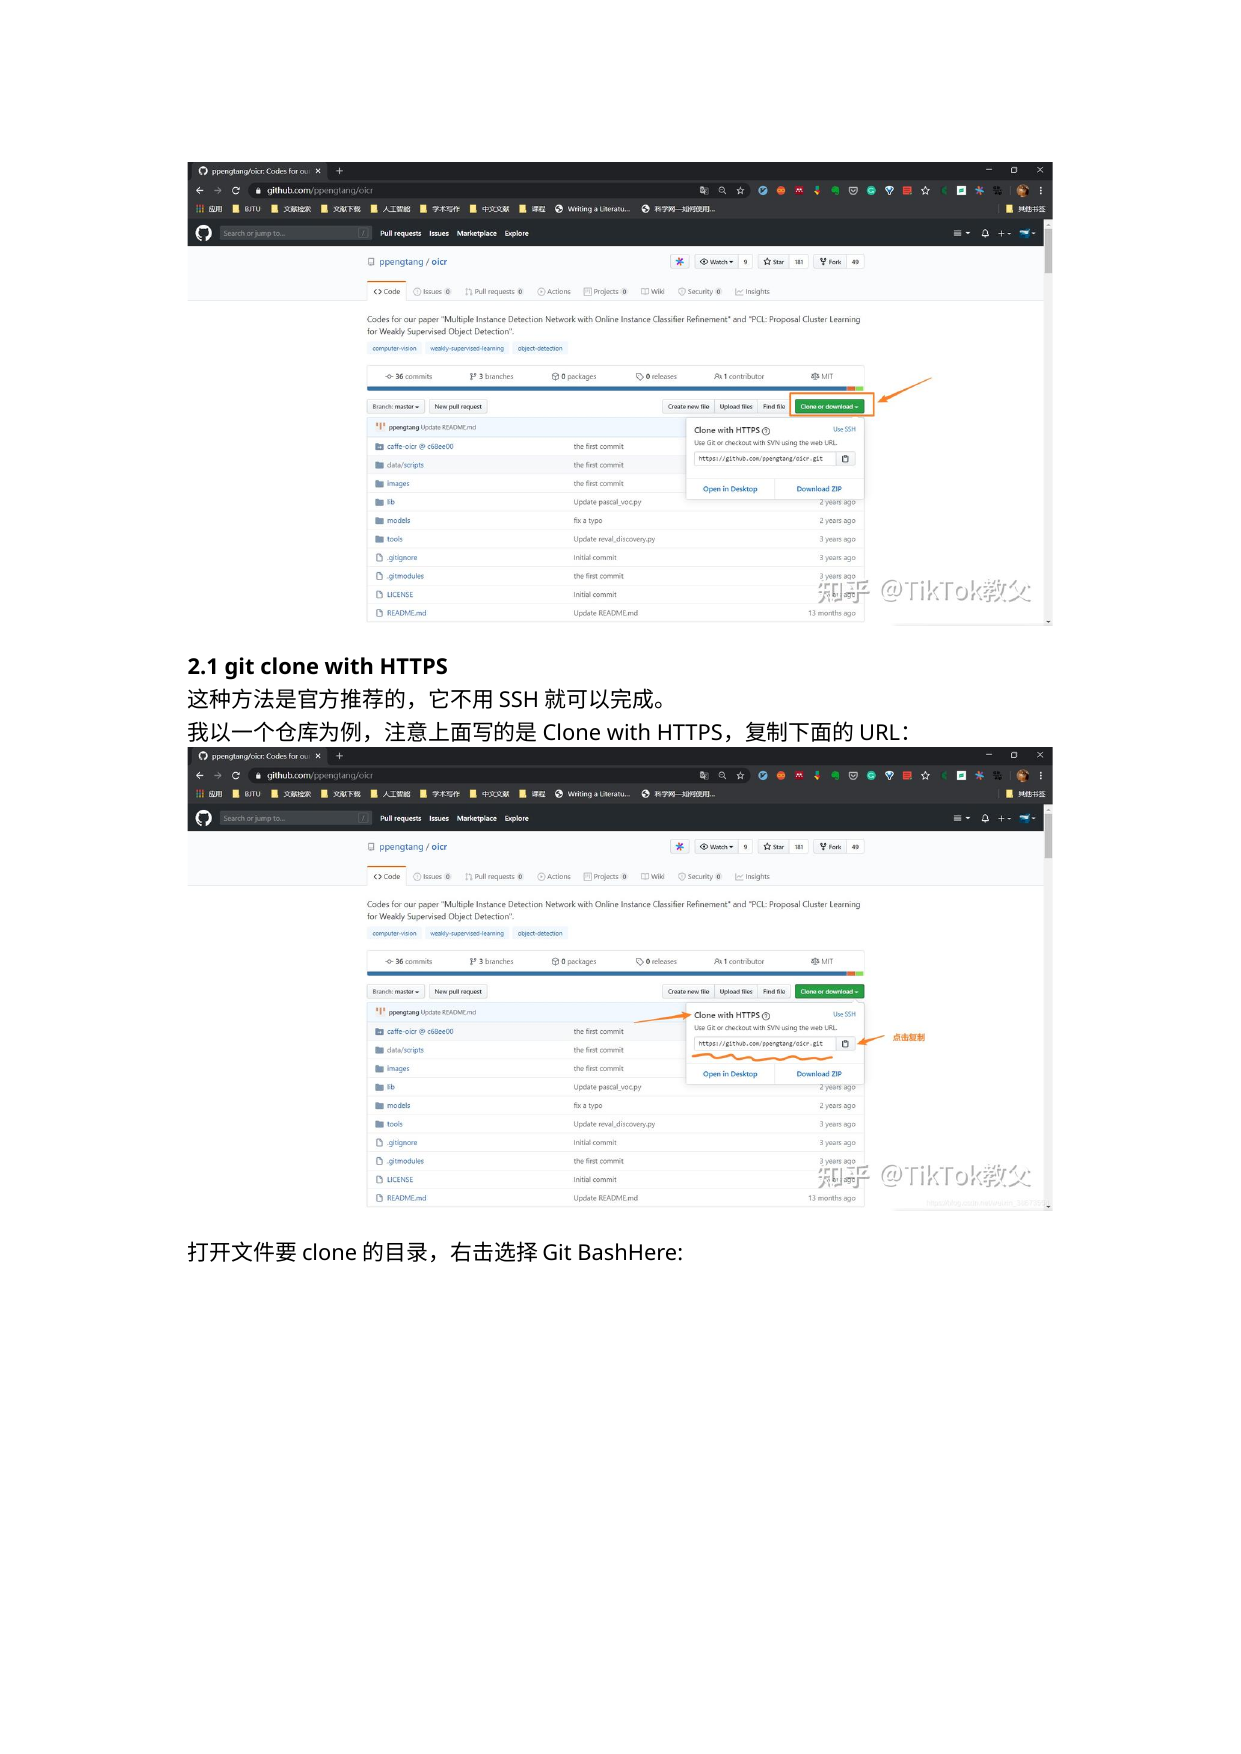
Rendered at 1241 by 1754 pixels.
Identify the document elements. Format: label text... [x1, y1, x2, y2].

text 打开文件要 clone 的目录，右击选择Git BashHere: [187, 1234, 1053, 1267]
text 这种方法是官方推荐的，它不用 SSH 就可以完成。 [187, 682, 1053, 714]
text 2.1 git clone with HTTPS [187, 649, 1053, 682]
text 我以一个仓库为例，注意上面写的是 Clone with HTTPS，复制下面的 URL： [187, 714, 1053, 747]
picture [187, 747, 1053, 1211]
picture [187, 162, 1053, 626]
